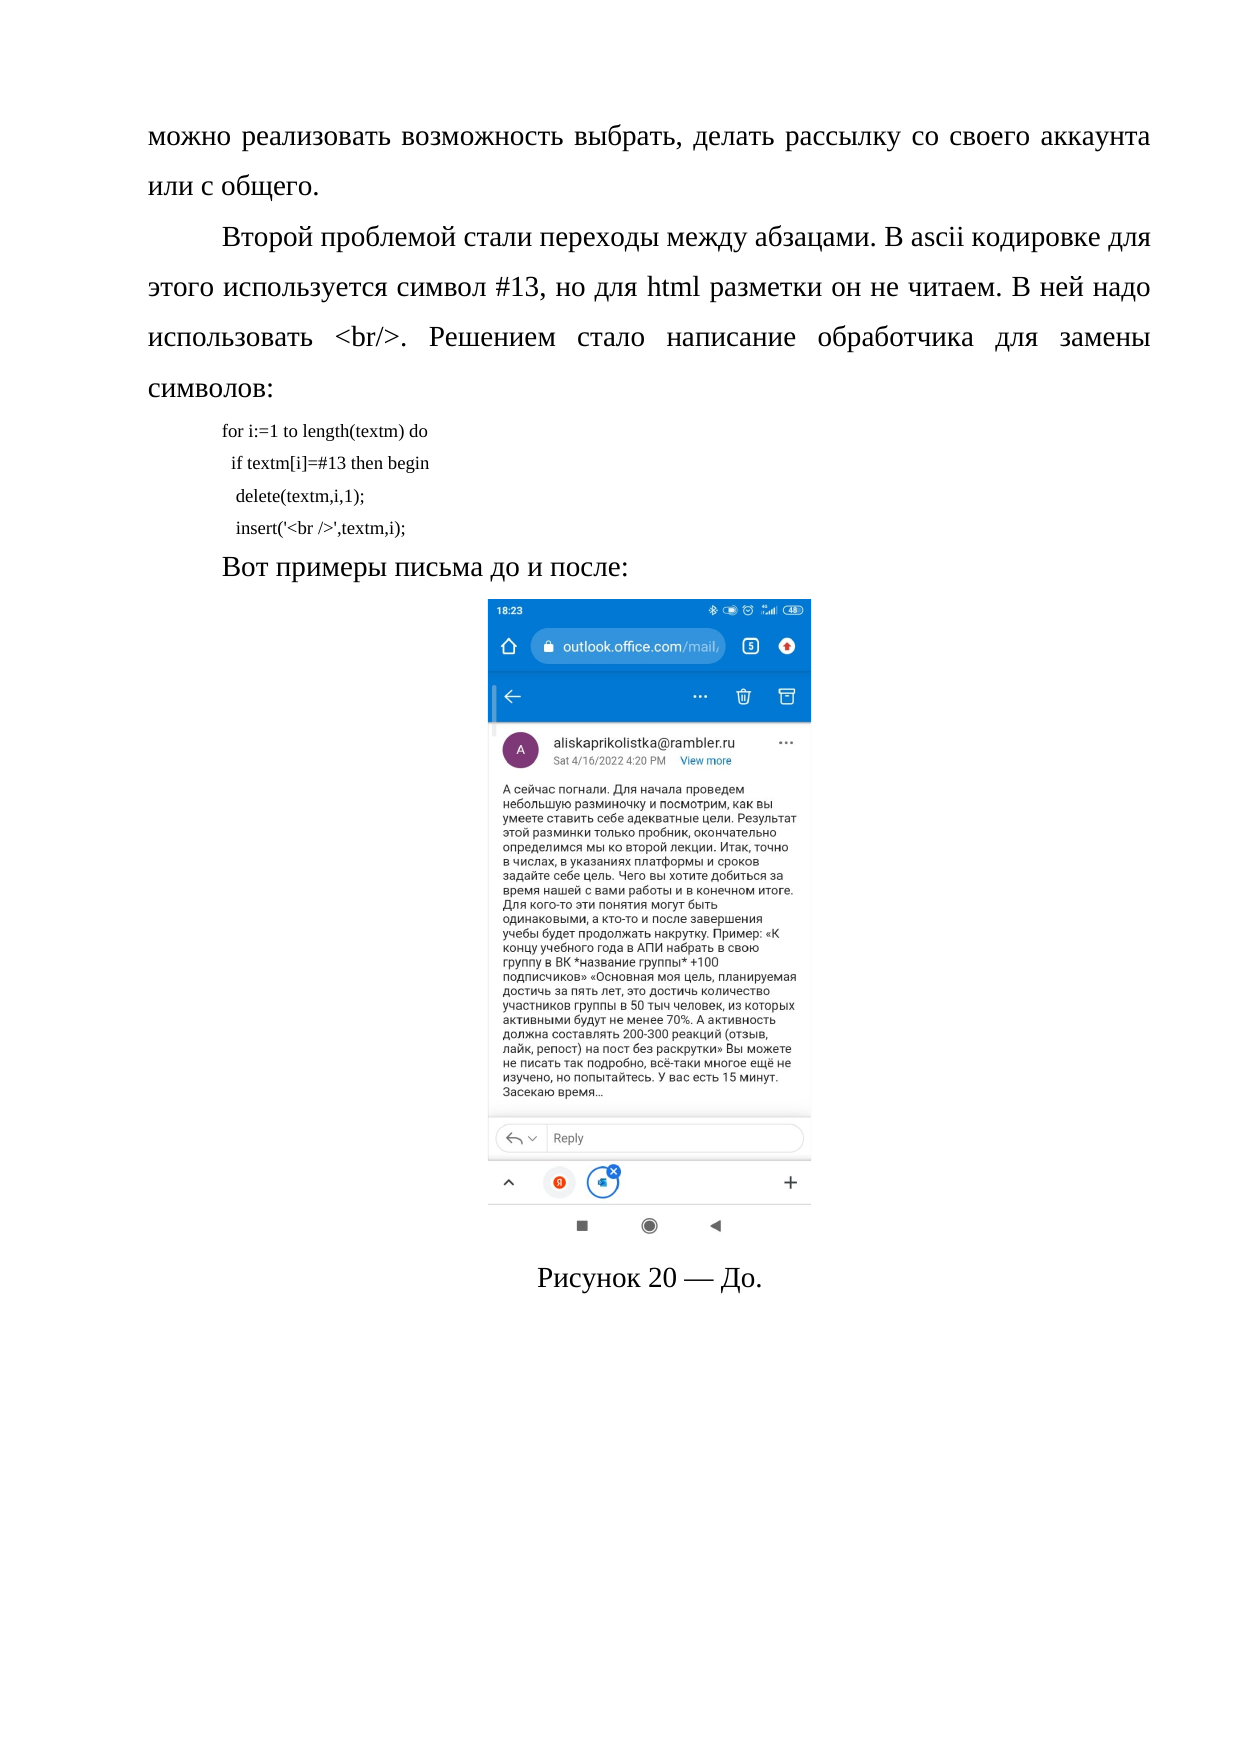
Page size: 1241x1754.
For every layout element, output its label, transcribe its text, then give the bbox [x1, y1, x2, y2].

text Второй проблемой стали переходы между абзацами. В ascii кодировке для этого используется символ #13, но для html разметки он не читаем. В ней надо использовать <br/>. Решением стало написание обработчика для замены символов: [148, 219, 1152, 403]
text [148, 118, 1152, 202]
text Рисунок 20 — До. [148, 1260, 1152, 1294]
text for i:=1 to length(textm) do [148, 420, 1152, 442]
text Вот примеры письма до и после: [148, 549, 1152, 583]
text if textm[i]=#13 then begin [148, 452, 1152, 474]
picture [487, 599, 812, 1247]
text delete(textm,i,1); [148, 484, 1152, 506]
text insert('<br />',textm,i); [148, 517, 1152, 538]
